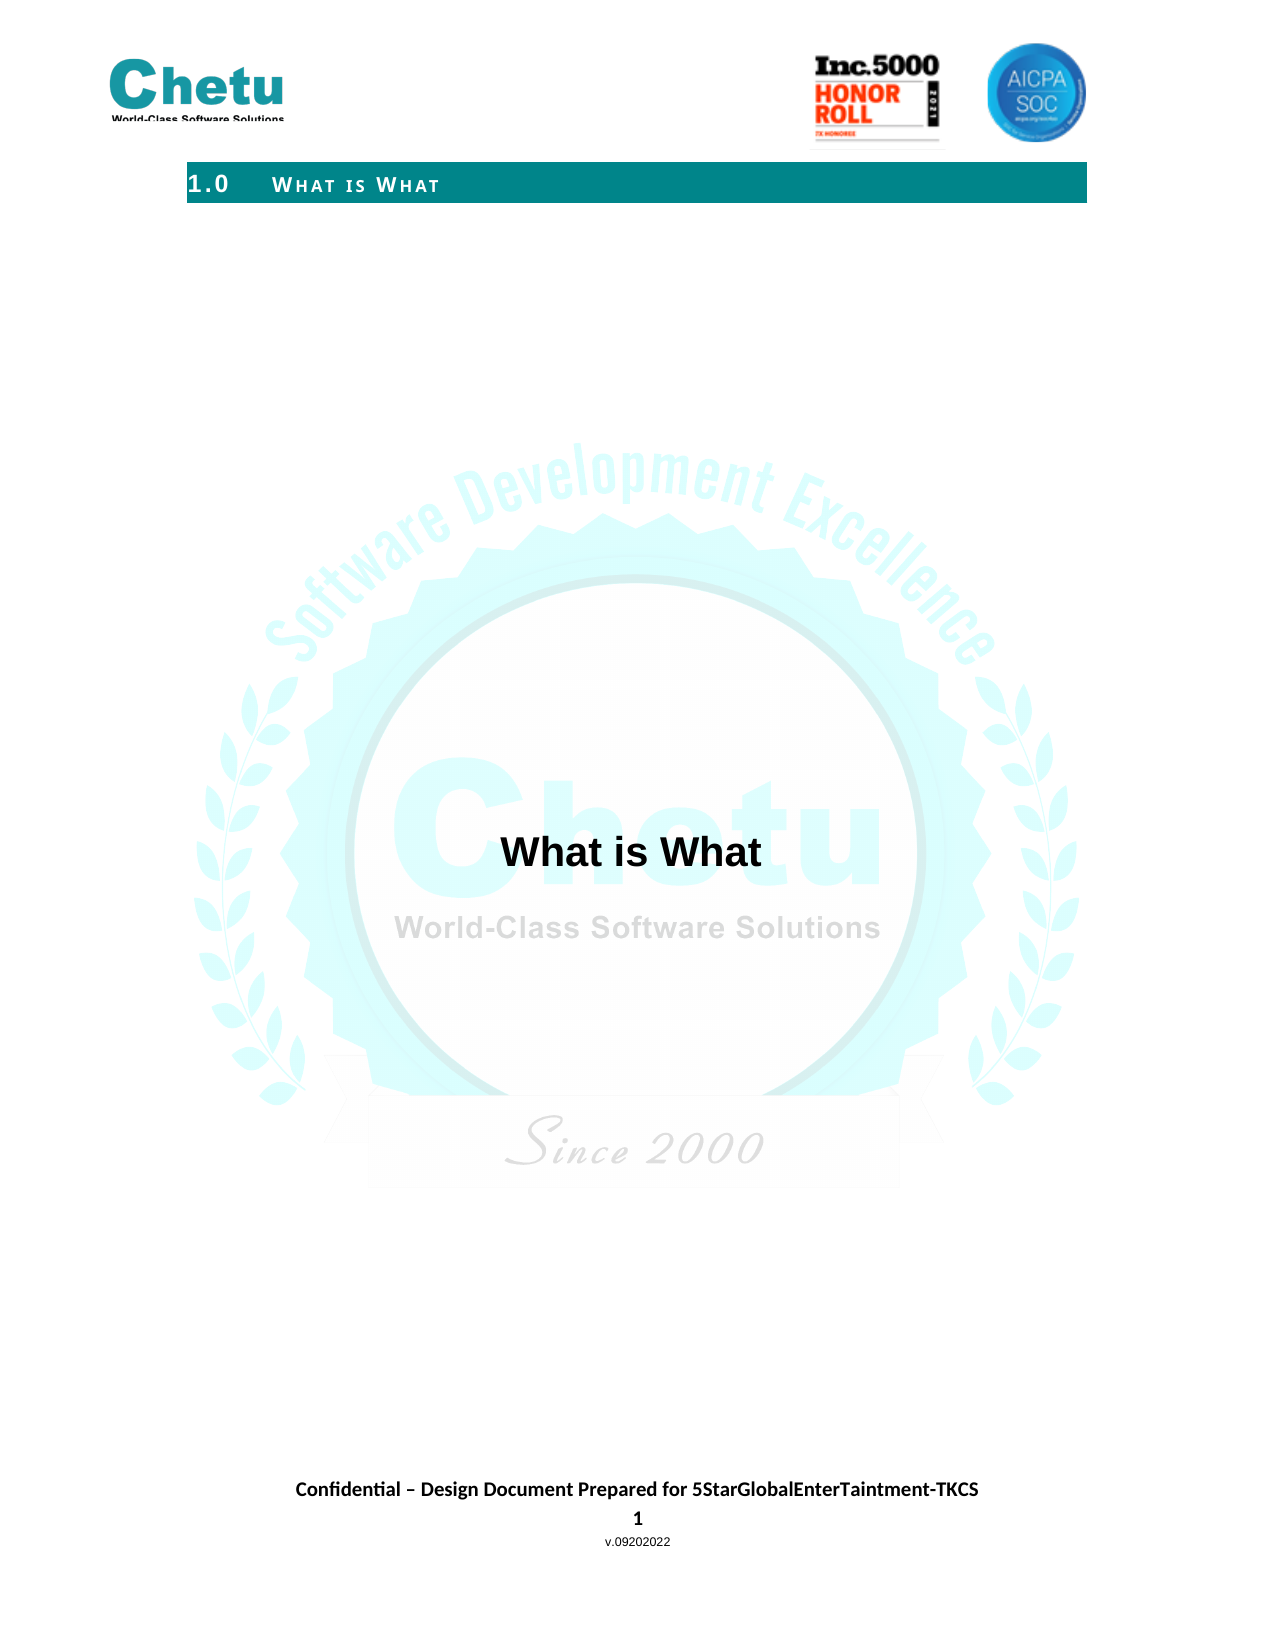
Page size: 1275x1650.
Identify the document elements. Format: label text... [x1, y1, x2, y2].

subtitle What is What [187, 164, 1087, 203]
picture [108, 58, 284, 121]
text What is What [187, 827, 1087, 875]
picture [986, 42, 1087, 140]
picture [808, 48, 946, 148]
